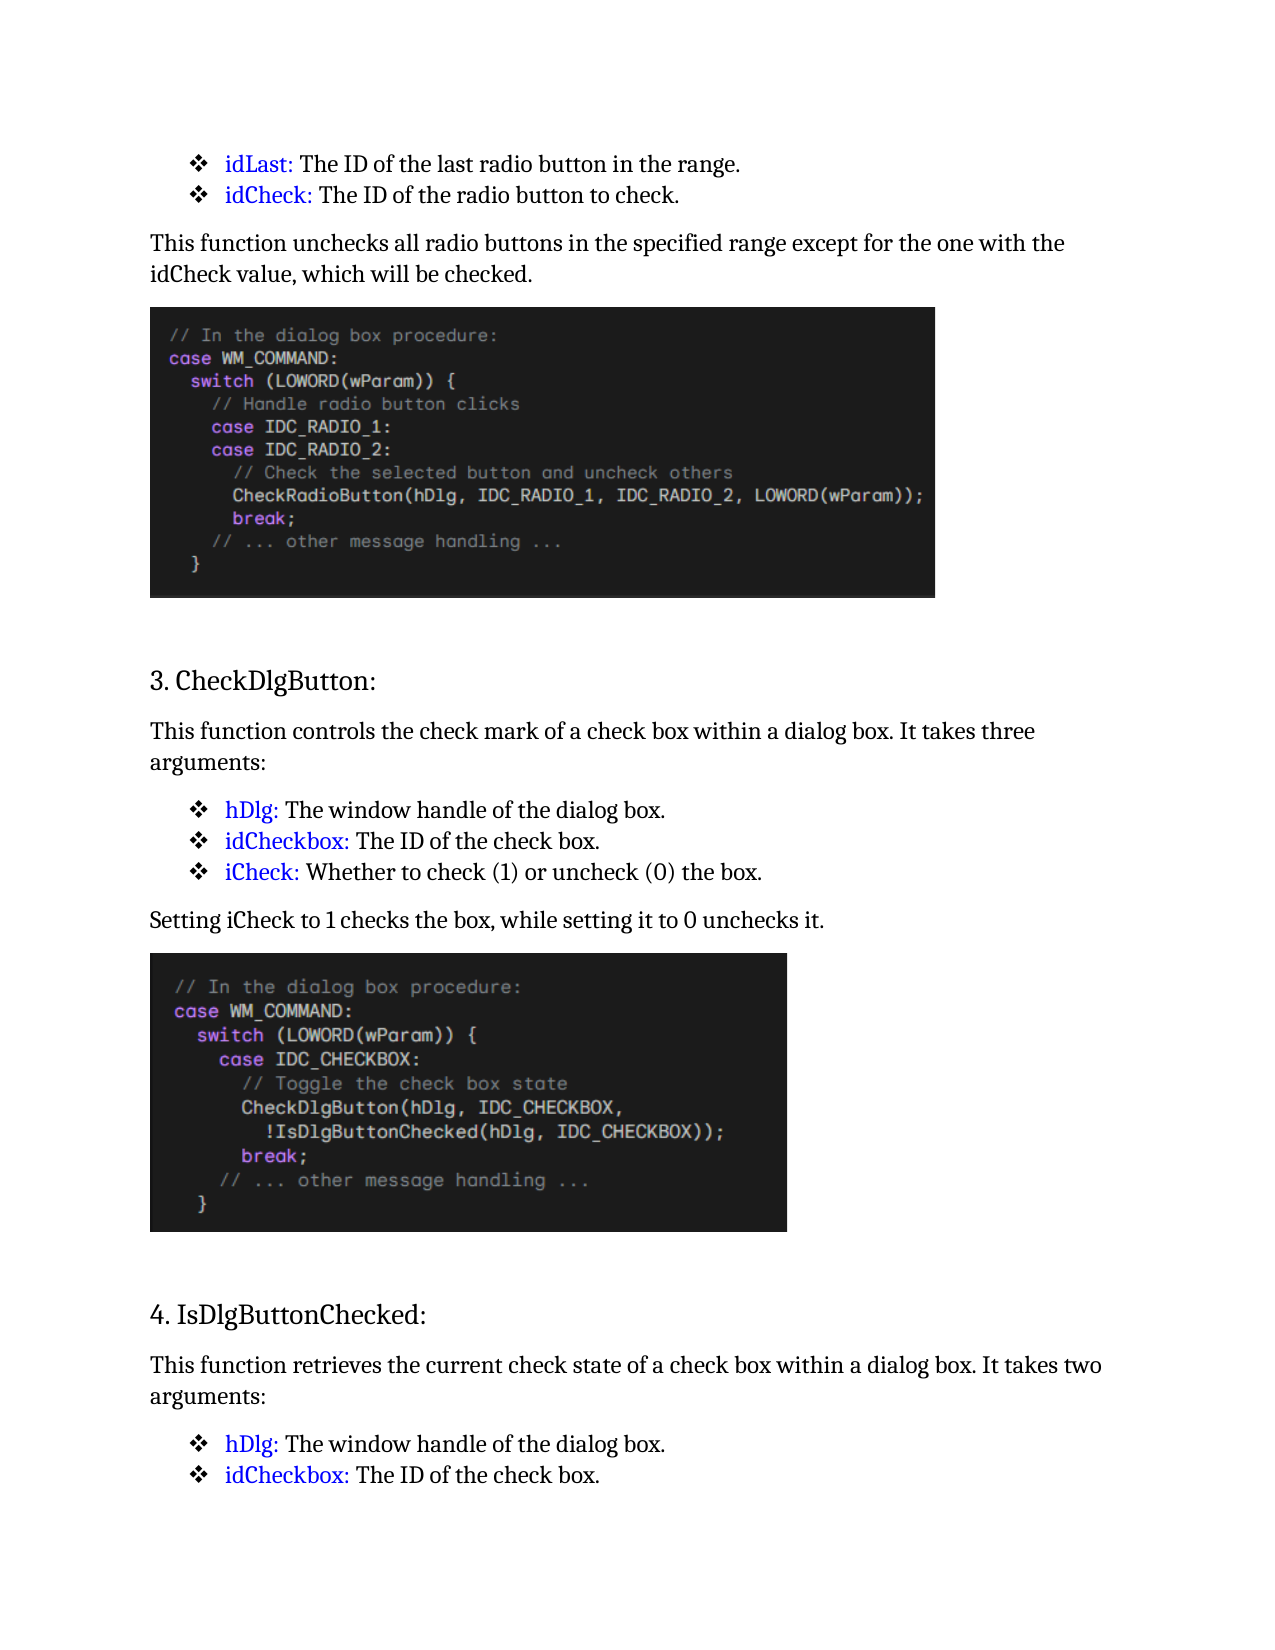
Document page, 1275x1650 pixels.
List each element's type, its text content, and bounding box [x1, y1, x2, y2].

text Setting iCheck to 1 checks the box, while setting it to 0 unchecks it. [150, 906, 1125, 934]
list hDlg: The window handle of the dialog box. [187, 796, 1125, 824]
text This function controls the check mark of a check box within a dialog box. It takes three arguments: [150, 717, 1125, 777]
picture [150, 953, 788, 1232]
picture [150, 307, 936, 598]
list hDlg: The window handle of the dialog box. [187, 1430, 1125, 1459]
list idCheckbox: The ID of the check box. [187, 1461, 1125, 1490]
text This function unchecks all radio buttons in the specified range except for the one with the idCheck value, which will be checked. [150, 229, 1125, 288]
text 4. IsDlgButtonChecked: [150, 1298, 1125, 1332]
list iCheck: Whether to check (1) or uncheck (0) the box. [187, 858, 1125, 887]
text 3. CheckDlgButton: [150, 664, 1125, 698]
list idLast: The ID of the last radio button in the range. [187, 150, 1125, 179]
text This function retrieves the current check state of a check box within a dialog box. It takes two arguments: [150, 1351, 1125, 1411]
list idCheck: The ID of the radio button to check. [187, 181, 1125, 210]
list idCheckbox: The ID of the check box. [187, 827, 1125, 856]
